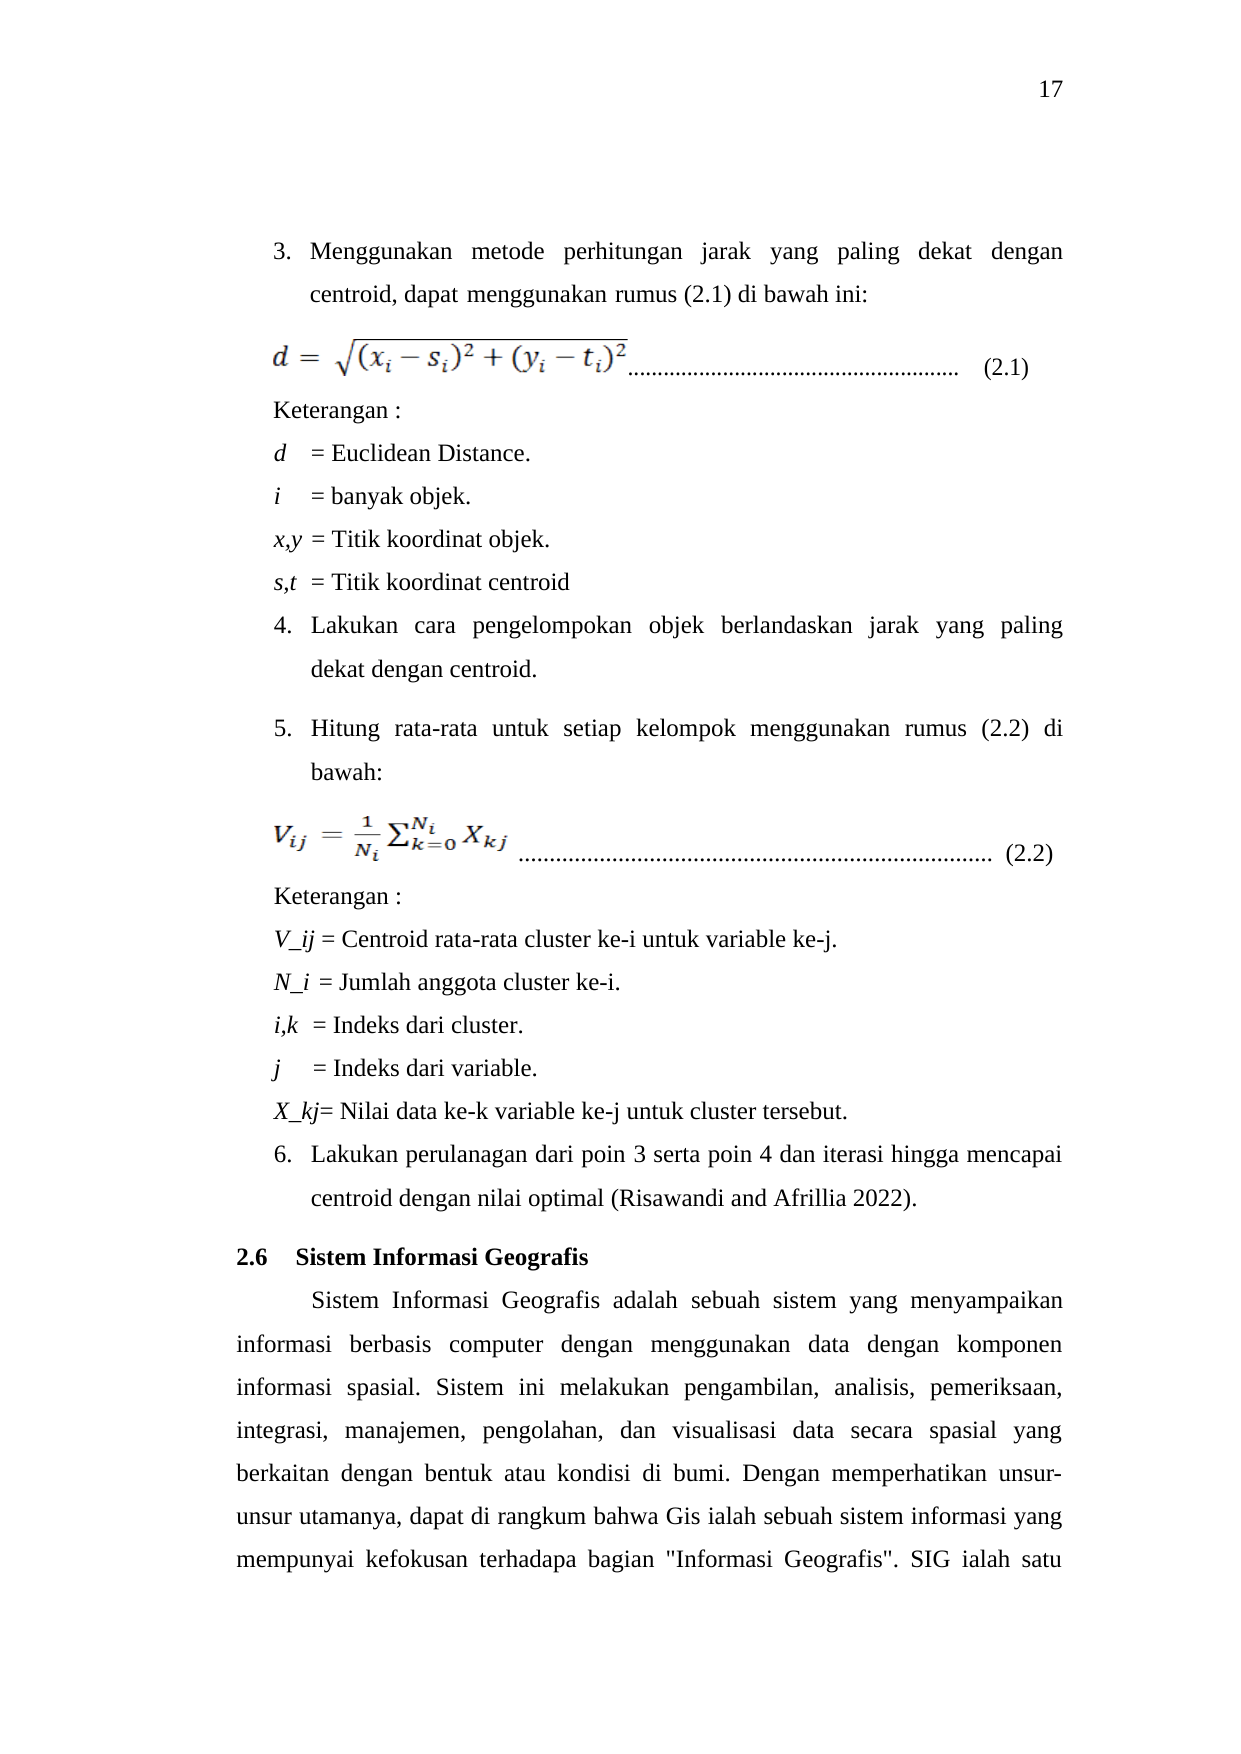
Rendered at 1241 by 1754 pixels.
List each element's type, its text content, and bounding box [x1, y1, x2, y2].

text X_kj= Nilai data ke-k variable ke-j untuk cluster tersebut. [273, 1096, 1063, 1125]
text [236, 1286, 1063, 1573]
text d = Euclidean Distance. [273, 438, 1063, 467]
text s,t = Titik koordinat centroid [273, 567, 1063, 596]
list Hitung rata-rata untuk setiap kelompok menggunakan rumus (2.2) di bawah: [273, 713, 1063, 785]
text 2.6 Sistem Informasi Geografis [236, 1242, 1063, 1271]
list Lakukan perulanagan dari poin 3 serta poin 4 dan iterasi hingga mencapai centroid dengan nilai optimal (Risawandi and Afrillia 2022). [273, 1139, 1063, 1211]
text V_ij = Centroid rata-rata cluster ke-i untuk variable ke-j. [273, 924, 1063, 953]
text i,k = Indeks dari cluster. [273, 1010, 1063, 1039]
text N_i = Jumlah anggota cluster ke-i. [273, 967, 1063, 996]
picture [272, 339, 628, 376]
picture [273, 816, 508, 861]
list Menggunakan metode perhitungan jarak yang paling dekat dengan centroid, dapat menggunakan rumus (2.1) di bawah ini: [273, 236, 1063, 308]
text i = banyak objek. [273, 481, 1063, 510]
text x,y = Titik koordinat objek. [273, 524, 1063, 553]
text Keterangan : [273, 881, 1063, 909]
text Keterangan : [273, 395, 1063, 424]
list Lakukan cara pengelompokan objek berlandaskan jarak yang paling dekat dengan centroid. [273, 611, 1063, 682]
text j = Indeks dari variable. [273, 1053, 1063, 1082]
